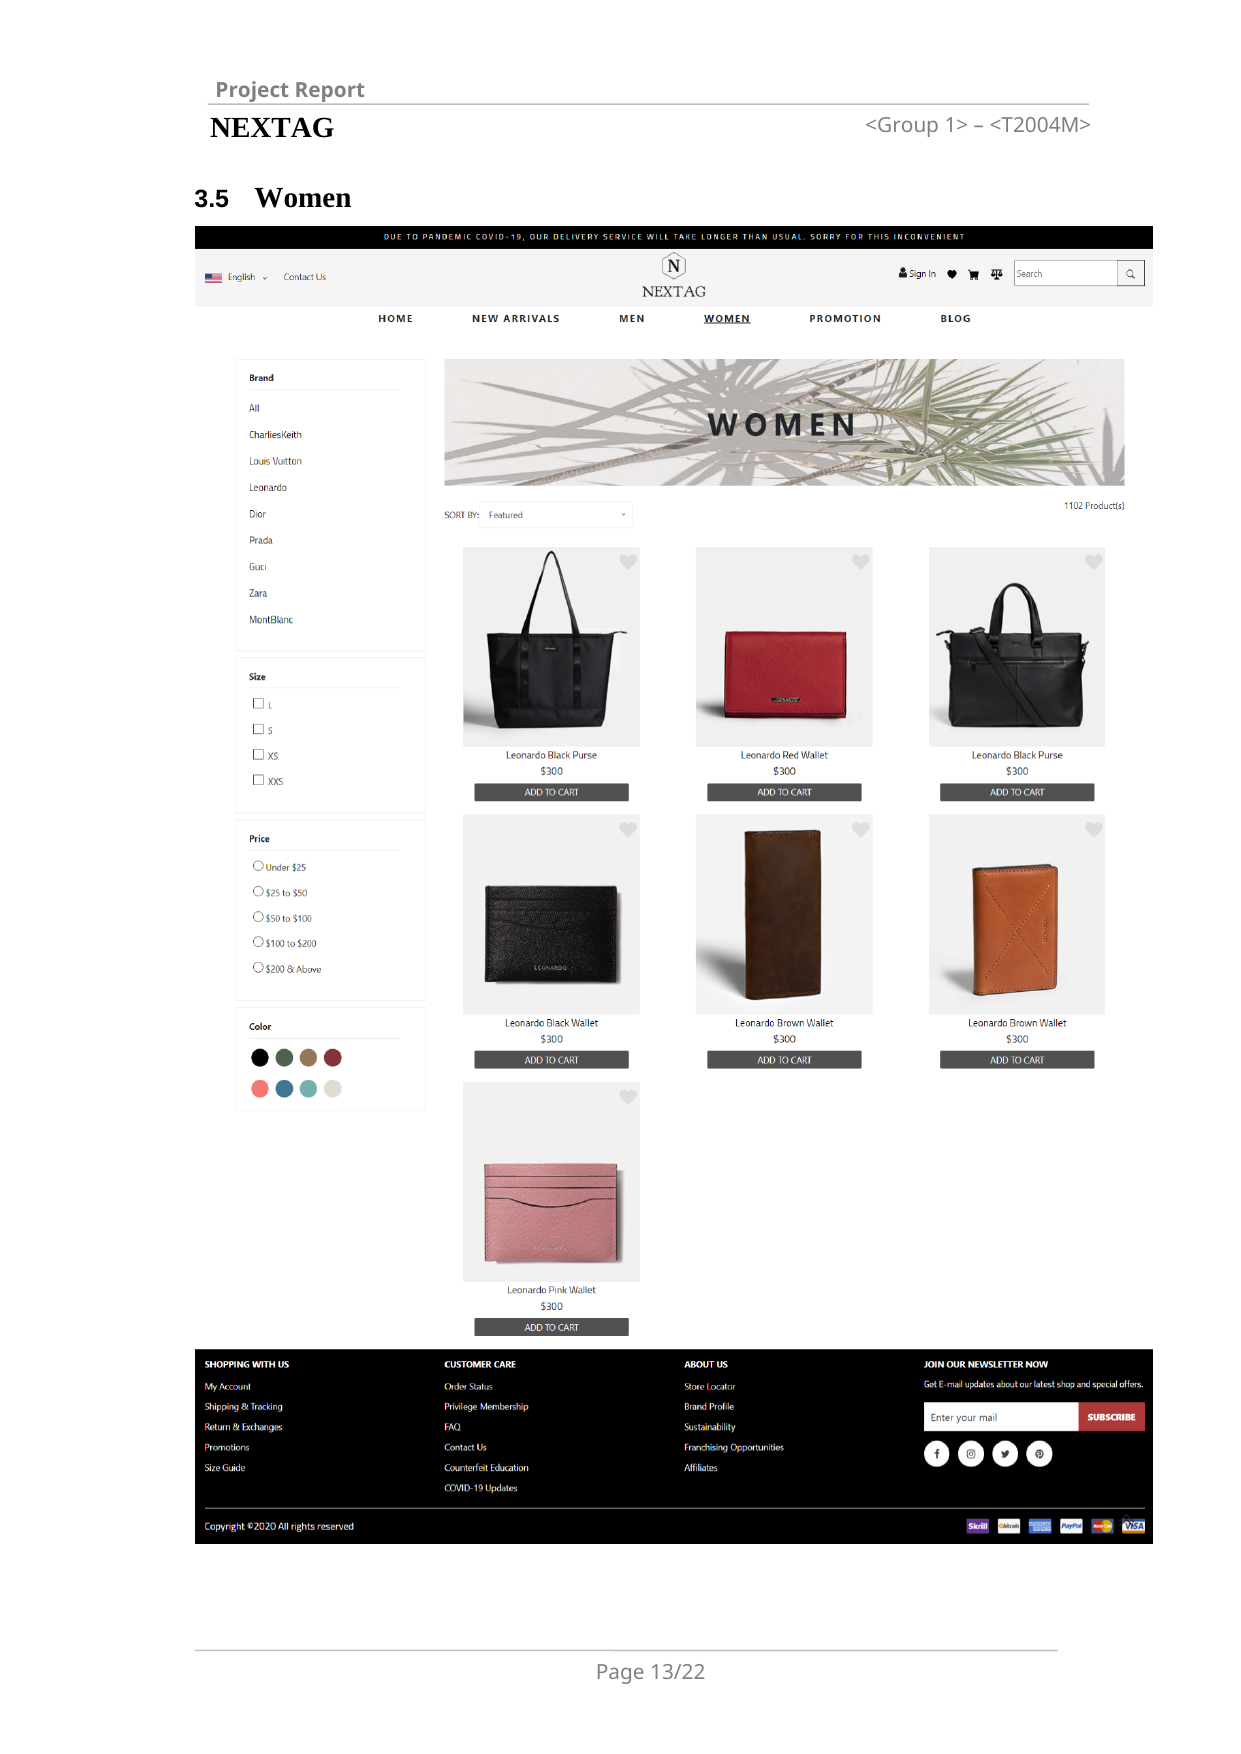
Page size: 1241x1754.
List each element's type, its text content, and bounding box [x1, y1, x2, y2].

picture [195, 226, 1153, 1544]
subtitle Women [194, 180, 1106, 214]
